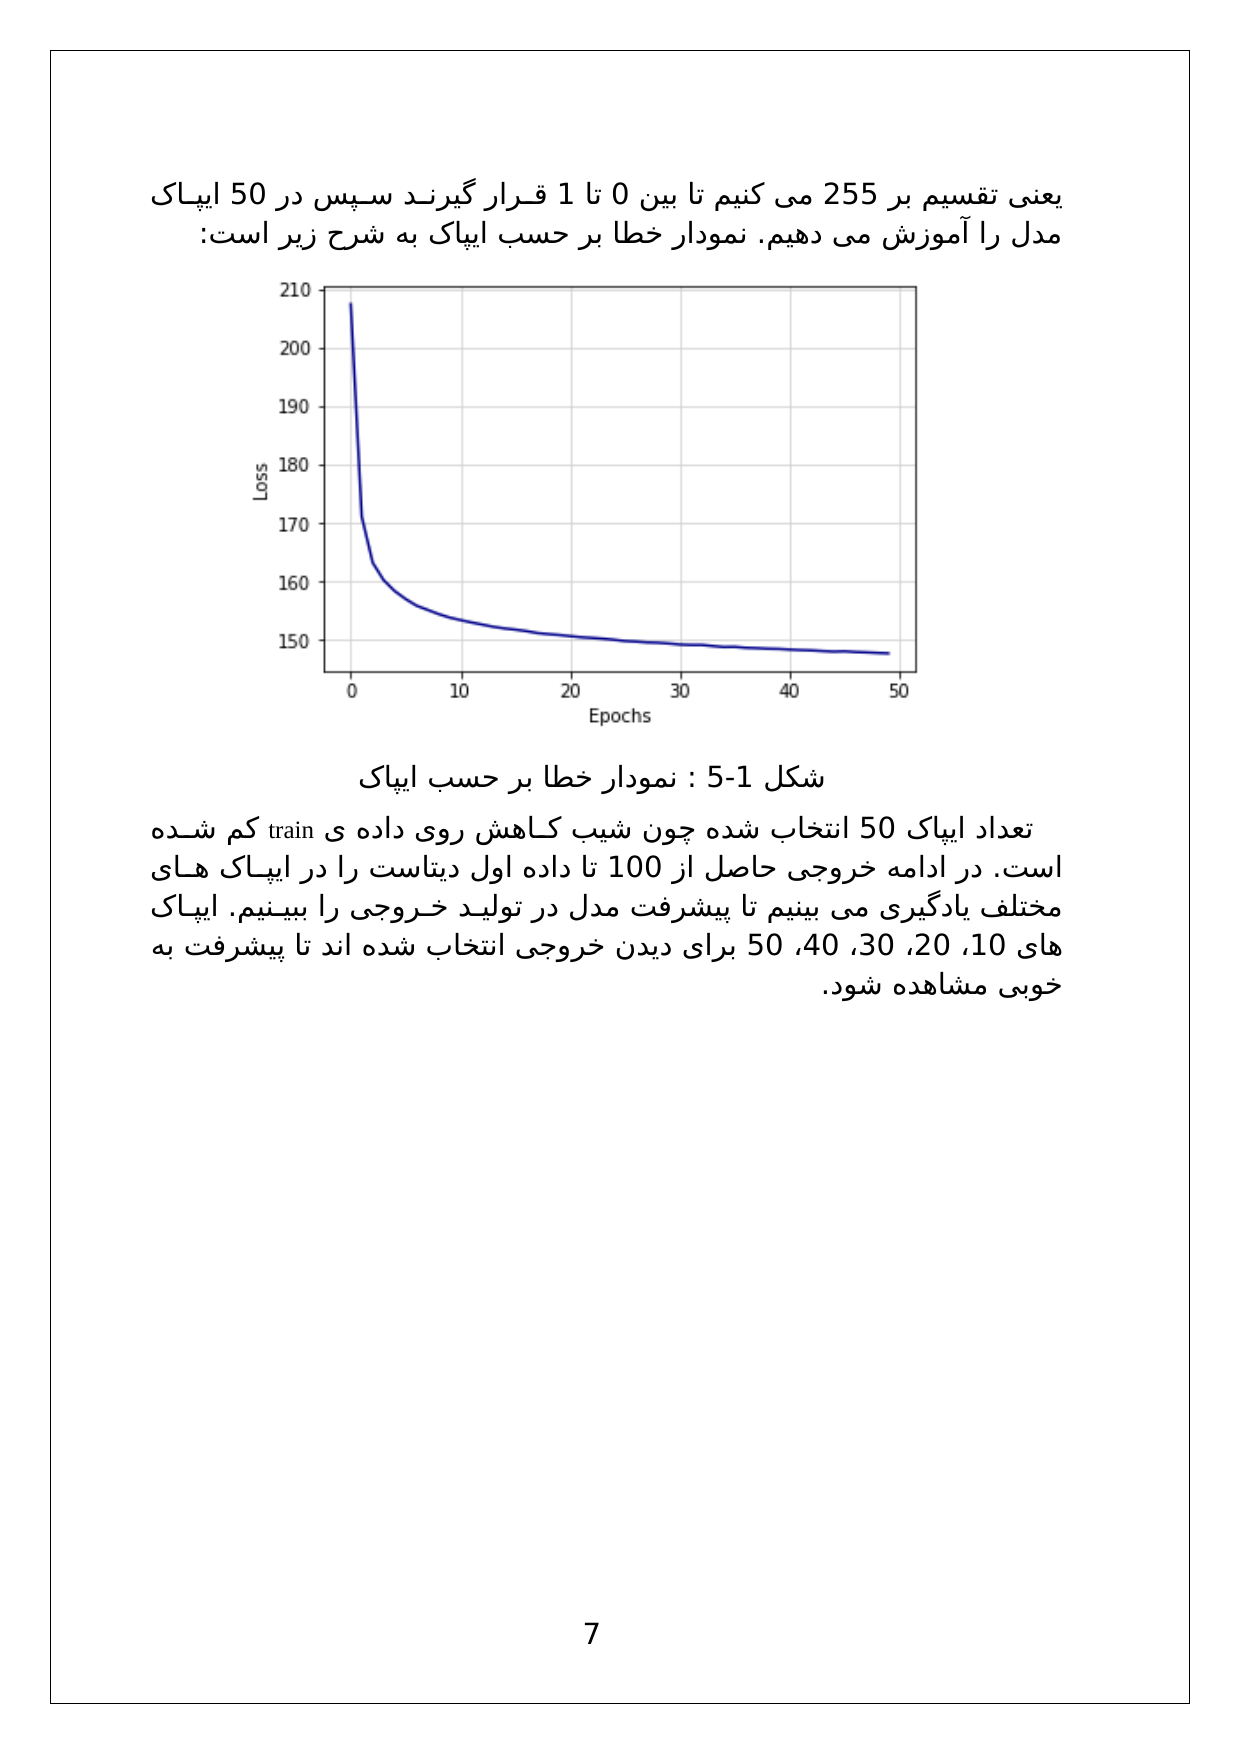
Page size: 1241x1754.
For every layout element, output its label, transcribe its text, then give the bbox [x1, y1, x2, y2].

picture [248, 267, 935, 744]
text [150, 177, 1063, 250]
text تعداد ایپاک 50 انتخاب شده چون شیب کاهش روی داده ی train کم شده است. در ادامه خروجی حاصل از 100 تا داده اول دیتاست را در ایپاک های مختلف یادگیری می بینیم تا پیشرفت مدل در تولید خروجی را ببینیم. ایپاک های 10، 20، 30، 40، 50 برای دیدن خروجی انتخاب شده اند تا پیشرفت به خوبی مشاهده شود. [150, 812, 1063, 1002]
text شکل 1-5 : نمودار خطا بر حسب ایپاک [150, 760, 1063, 794]
